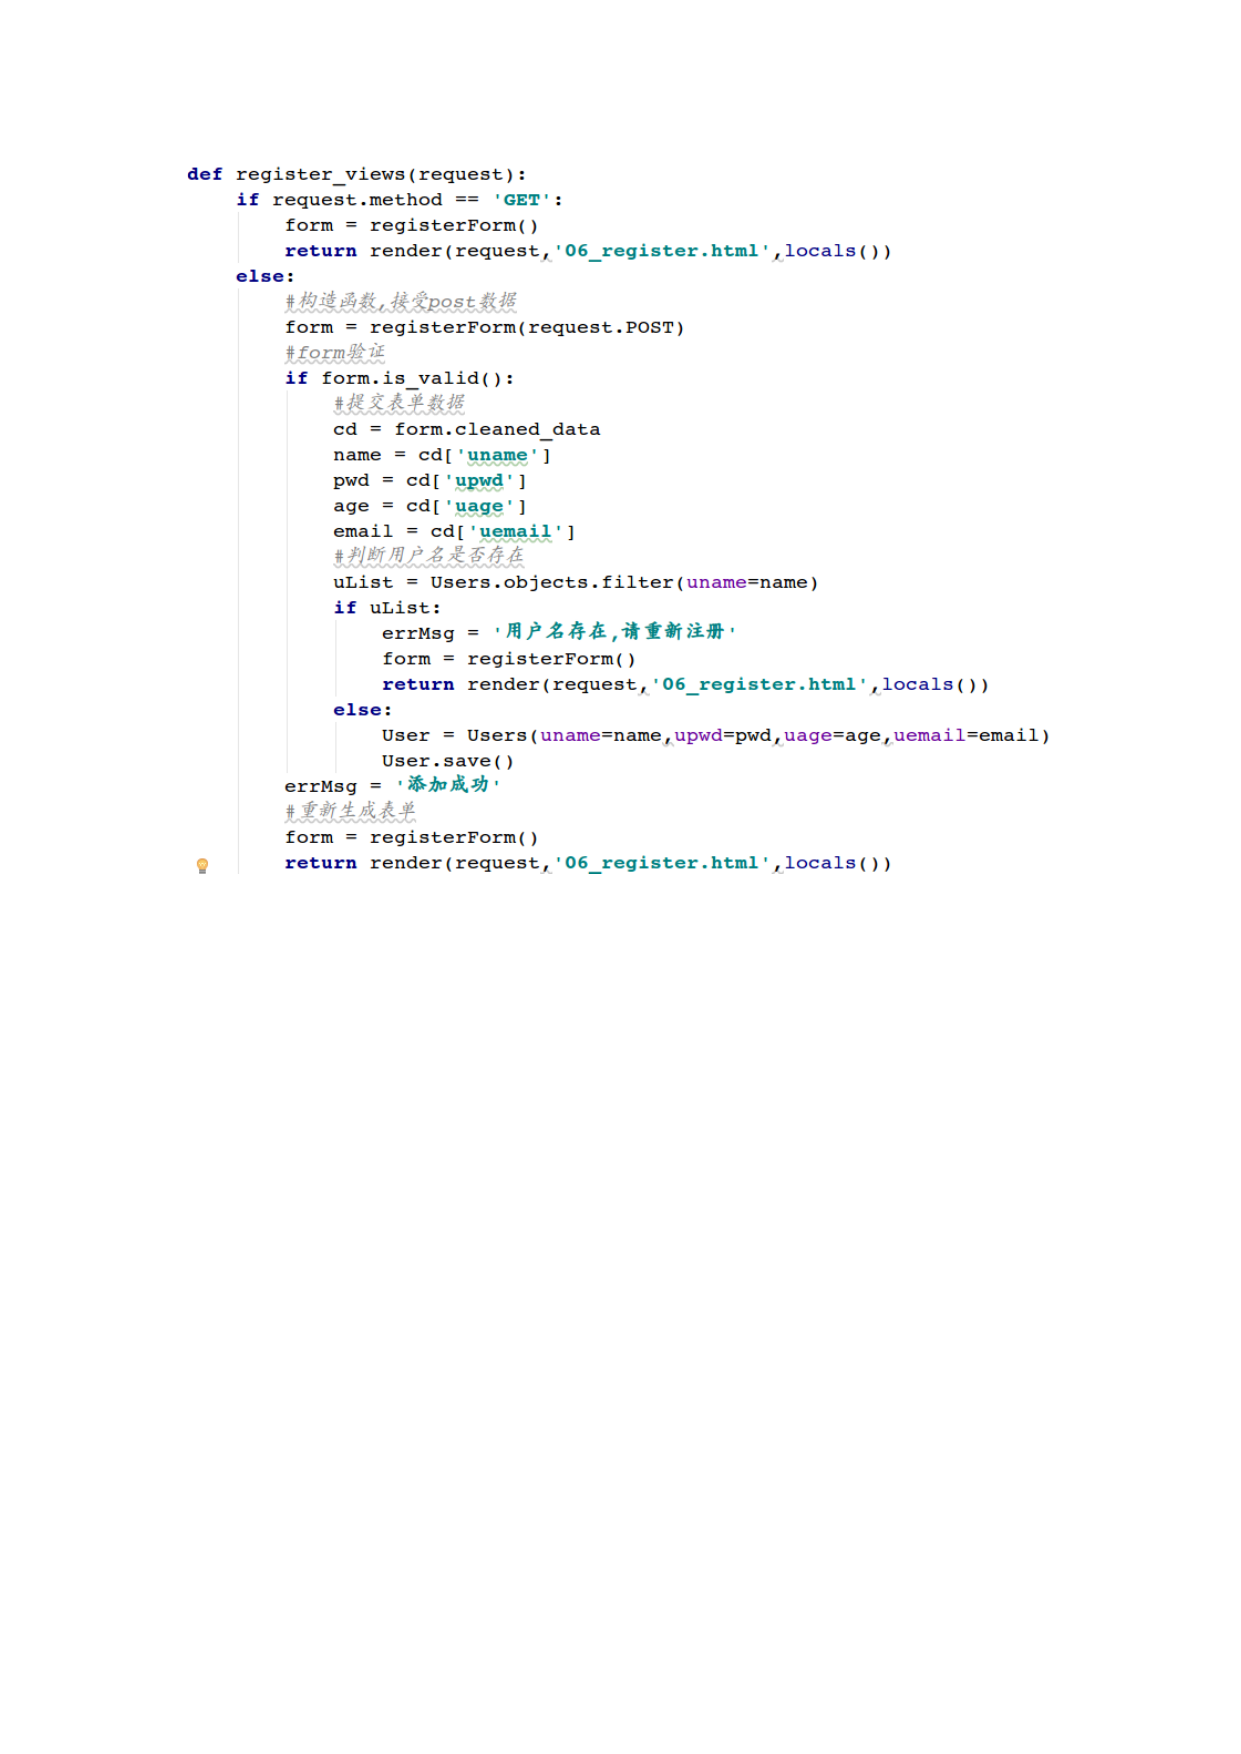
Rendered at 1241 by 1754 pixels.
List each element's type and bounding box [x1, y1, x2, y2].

picture [187, 162, 1053, 874]
